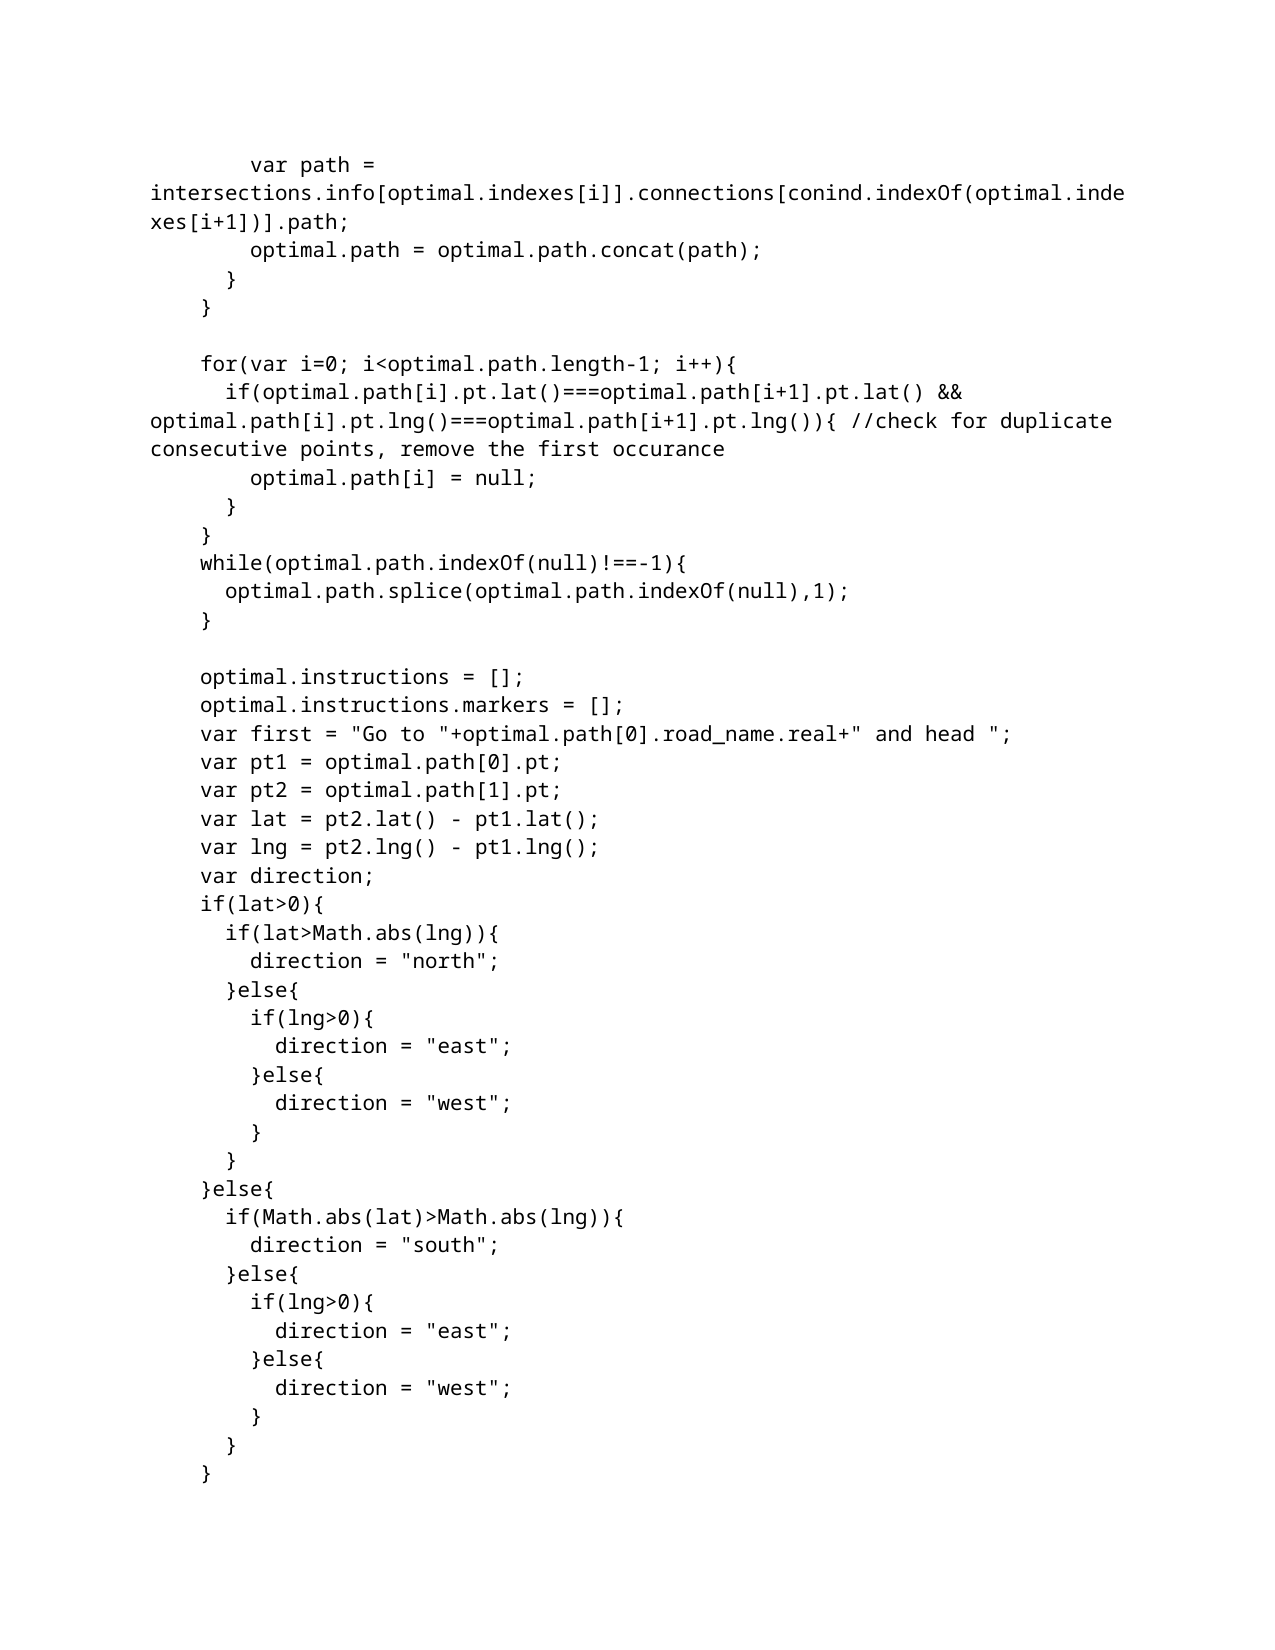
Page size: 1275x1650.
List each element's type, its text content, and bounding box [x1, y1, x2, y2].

text optimal.path = optimal.path.concat(path); [150, 235, 1125, 264]
text } [150, 1145, 1125, 1174]
text direction = "east"; [150, 1316, 1125, 1344]
text } [150, 292, 1125, 321]
text optimal.path.splice(optimal.path.indexOf(null),1); [150, 577, 1125, 605]
text var pt2 = optimal.path[1].pt; [150, 776, 1125, 804]
text var pt1 = optimal.path[0].pt; [150, 747, 1125, 776]
text var direction; [150, 861, 1125, 889]
text } [150, 1430, 1125, 1458]
text }else{ [150, 975, 1125, 1003]
text var lng = pt2.lng() - pt1.lng(); [150, 832, 1125, 861]
text }else{ [150, 1344, 1125, 1373]
text direction = "north"; [150, 946, 1125, 975]
text direction = "east"; [150, 1032, 1125, 1060]
text direction = "south"; [150, 1231, 1125, 1259]
text }else{ [150, 1060, 1125, 1088]
text while(optimal.path.indexOf(null)!==-1){ [150, 548, 1125, 577]
text if(optimal.path[i].pt.lat()===optimal.path[i+1].pt.lat() && optimal.path[i].pt.lng()===optimal.path[i+1].pt.lng()){ //check for duplicate consecutive points, remove the first occurance [150, 377, 1125, 463]
text } [150, 491, 1125, 520]
text if(lat>0){ [150, 889, 1125, 918]
text } [150, 605, 1125, 633]
text optimal.path[i] = null; [150, 463, 1125, 491]
text direction = "west"; [150, 1373, 1125, 1401]
text if(Math.abs(lat)>Math.abs(lng)){ [150, 1202, 1125, 1231]
text direction = "west"; [150, 1088, 1125, 1117]
text for(var i=0; i<optimal.path.length-1; i++){ [150, 349, 1125, 377]
text } [150, 1117, 1125, 1145]
text optimal.instructions.markers = []; [150, 690, 1125, 719]
text var first = "Go to "+optimal.path[0].road_name.real+" and head "; [150, 719, 1125, 747]
text } [150, 520, 1125, 548]
text }else{ [150, 1259, 1125, 1287]
text } [150, 1458, 1125, 1487]
text if(lng>0){ [150, 1003, 1125, 1032]
text if(lat>Math.abs(lng)){ [150, 918, 1125, 946]
text } [150, 264, 1125, 292]
text } [150, 1401, 1125, 1430]
text optimal.instructions = []; [150, 662, 1125, 690]
text if(lng>0){ [150, 1287, 1125, 1316]
text var lat = pt2.lat() - pt1.lat(); [150, 804, 1125, 832]
text }else{ [150, 1174, 1125, 1202]
text var path = intersections.info[optimal.indexes[i]].connections[conind.indexOf(optimal.indexes[i+1])].path; [150, 150, 1125, 235]
